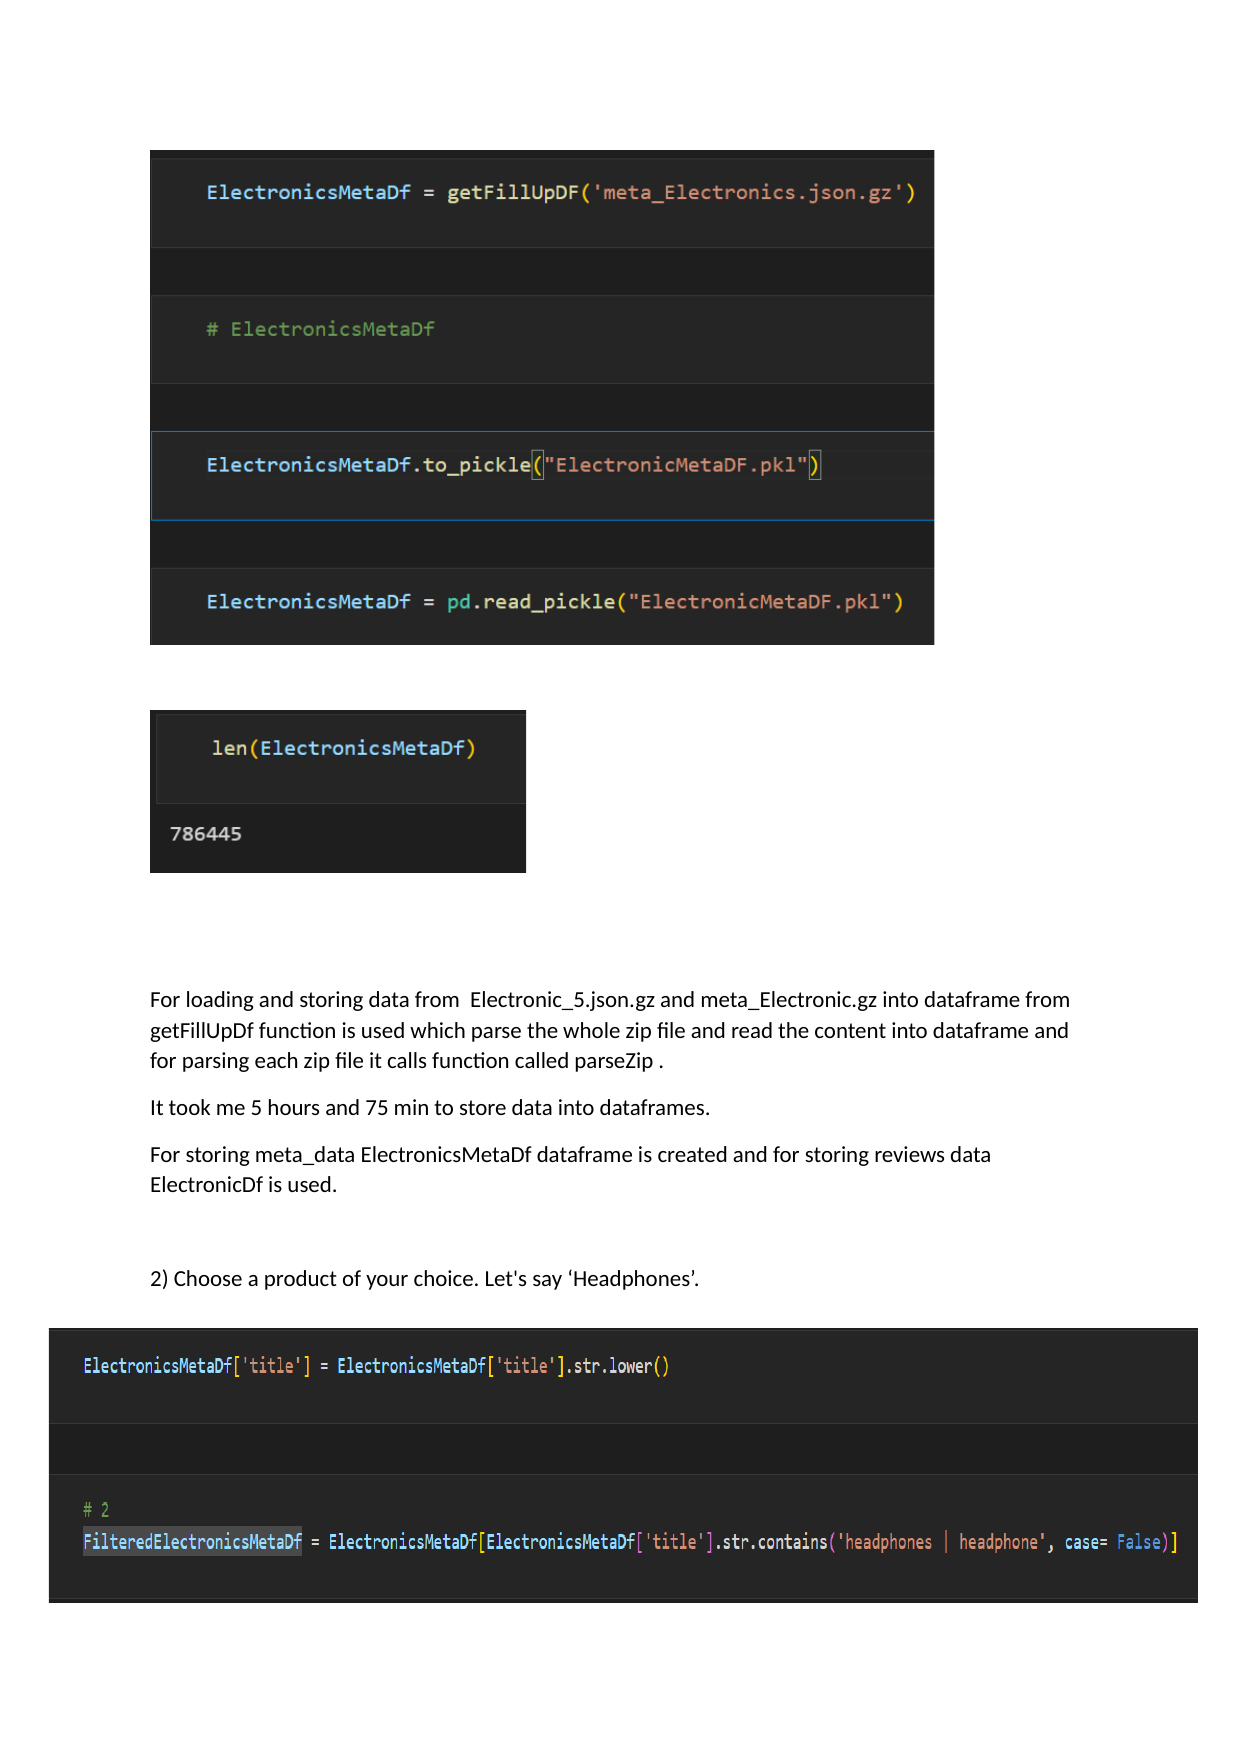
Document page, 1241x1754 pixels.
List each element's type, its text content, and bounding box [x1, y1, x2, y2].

picture [150, 150, 935, 645]
text For loading and storing data from Electronic_5.json.gz and meta_Electronic.gz into dataframe from getFillUpDf function is used which parse the whole zip file and read the content into dataframe and for parsing each zip file it calls function called parseZip . [150, 986, 1090, 1074]
text It took me 5 hours and 75 min to store data into dataframes. [150, 1093, 1090, 1121]
text For storing meta_data ElectronicsMetaDf dataframe is created and for storing reviews data ElectronicDf is used. [150, 1140, 1090, 1198]
text 2) Choose a product of your choice. Let's say ‘Headphones’. [150, 1264, 1090, 1292]
picture [150, 710, 527, 873]
picture [48, 1328, 1198, 1603]
